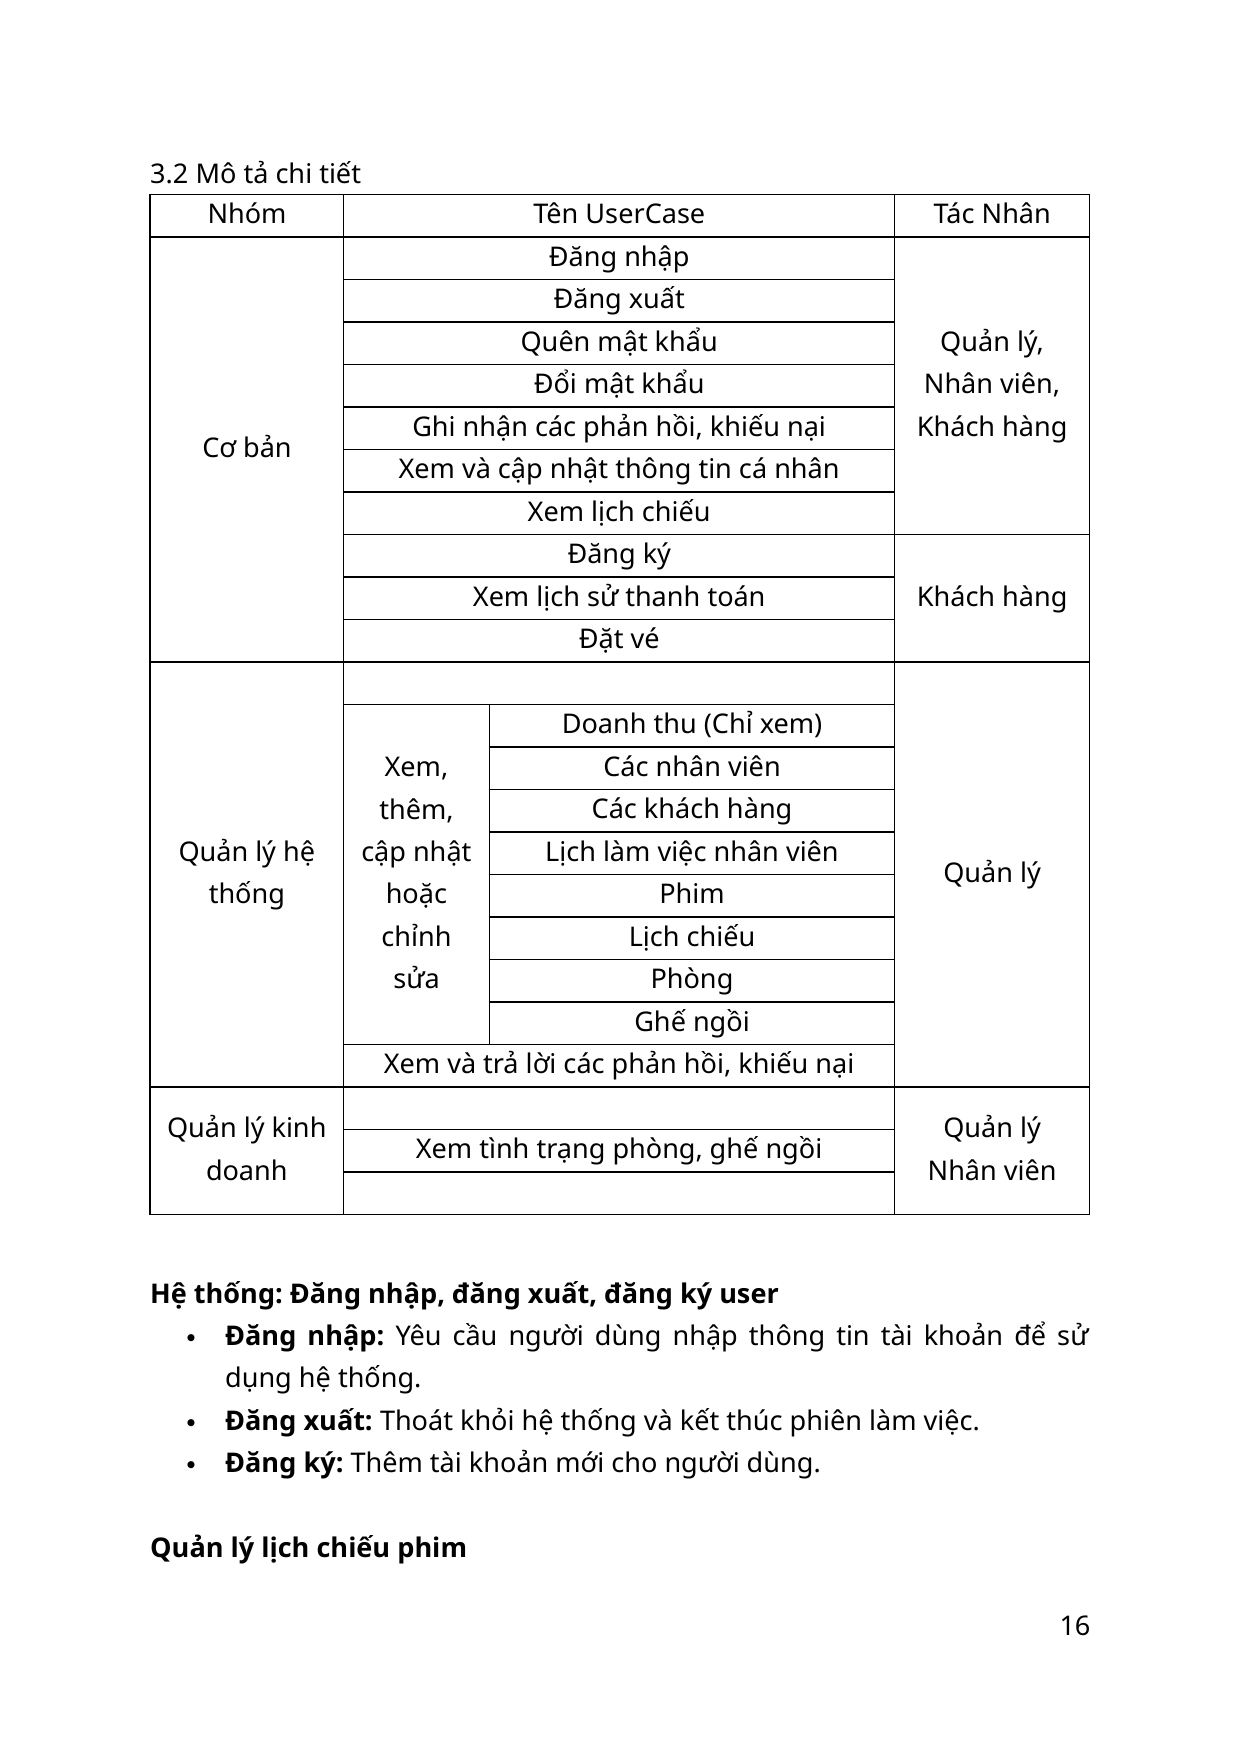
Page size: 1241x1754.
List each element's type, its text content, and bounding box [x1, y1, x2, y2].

table_cell Xem tình trạng phòng, ghế ngồi [344, 1130, 894, 1171]
table_header Tác Nhân [895, 195, 1089, 236]
table_header Nhóm [151, 195, 343, 236]
text Hệ thống: Đăng nhập, đăng xuất, đăng ký user [150, 1274, 1090, 1311]
table_header Tên UserCase [344, 195, 894, 236]
table_cell Xem và trả lời các phản hồi, khiếu nại [344, 1045, 894, 1086]
table_cell Quản lý, Nhân viên, Khách hàng [895, 238, 1089, 534]
subtitle 3.2 Mô tả chi tiết [150, 154, 1090, 191]
list Đăng xuất: Thoát khỏi hệ thống và kết thúc phiên làm việc. [187, 1401, 1090, 1438]
table_cell Đăng nhập [344, 238, 894, 279]
list Đăng ký: Thêm tài khoản mới cho người dùng. [187, 1444, 1090, 1481]
table_cell Đăng xuất [344, 280, 894, 321]
table_cell Các nhân viên [490, 748, 894, 789]
table_cell Quản lý [895, 663, 1089, 1086]
table_cell Lịch chiếu [490, 918, 894, 959]
table_cell Khách hàng [895, 535, 1089, 661]
table_cell Ghi nhận các phản hồi, khiếu nại [344, 408, 894, 449]
table_cell Quản lý Nhân viên [895, 1088, 1089, 1214]
table_cell Xem lịch chiếu [344, 493, 894, 534]
table_cell Cơ bản [151, 238, 343, 661]
table_cell Xem, thêm, cập nhật hoặc chỉnh sửa [344, 705, 489, 1044]
table_cell Quản lý kinh doanh [151, 1088, 343, 1214]
table_cell Phòng [490, 960, 894, 1001]
table_cell Đặt vé [344, 620, 894, 661]
table_cell [344, 1088, 894, 1129]
table_cell Quản lý hệ thống [151, 663, 343, 1086]
table_cell Doanh thu (Chỉ xem) [490, 705, 894, 746]
table_cell Lịch làm việc nhân viên [490, 833, 894, 874]
table_cell Các khách hàng [490, 790, 894, 831]
list Đăng nhập: Yêu cầu người dùng nhập thông tin tài khoản để sử dụng hệ thống. [187, 1316, 1090, 1396]
table_cell Xem lịch sử thanh toán [344, 578, 894, 619]
table_cell [344, 663, 894, 704]
text Quản lý lịch chiếu phim [150, 1528, 1090, 1565]
table_cell Xem và cập nhật thông tin cá nhân [344, 450, 894, 491]
table_cell Ghế ngồi [490, 1003, 894, 1044]
table_cell Đăng ký [344, 535, 894, 576]
table_cell Phim [490, 875, 894, 916]
table_cell Đổi mật khẩu [344, 365, 894, 406]
table_cell [344, 1173, 894, 1214]
table_cell Quên mật khẩu [344, 323, 894, 364]
